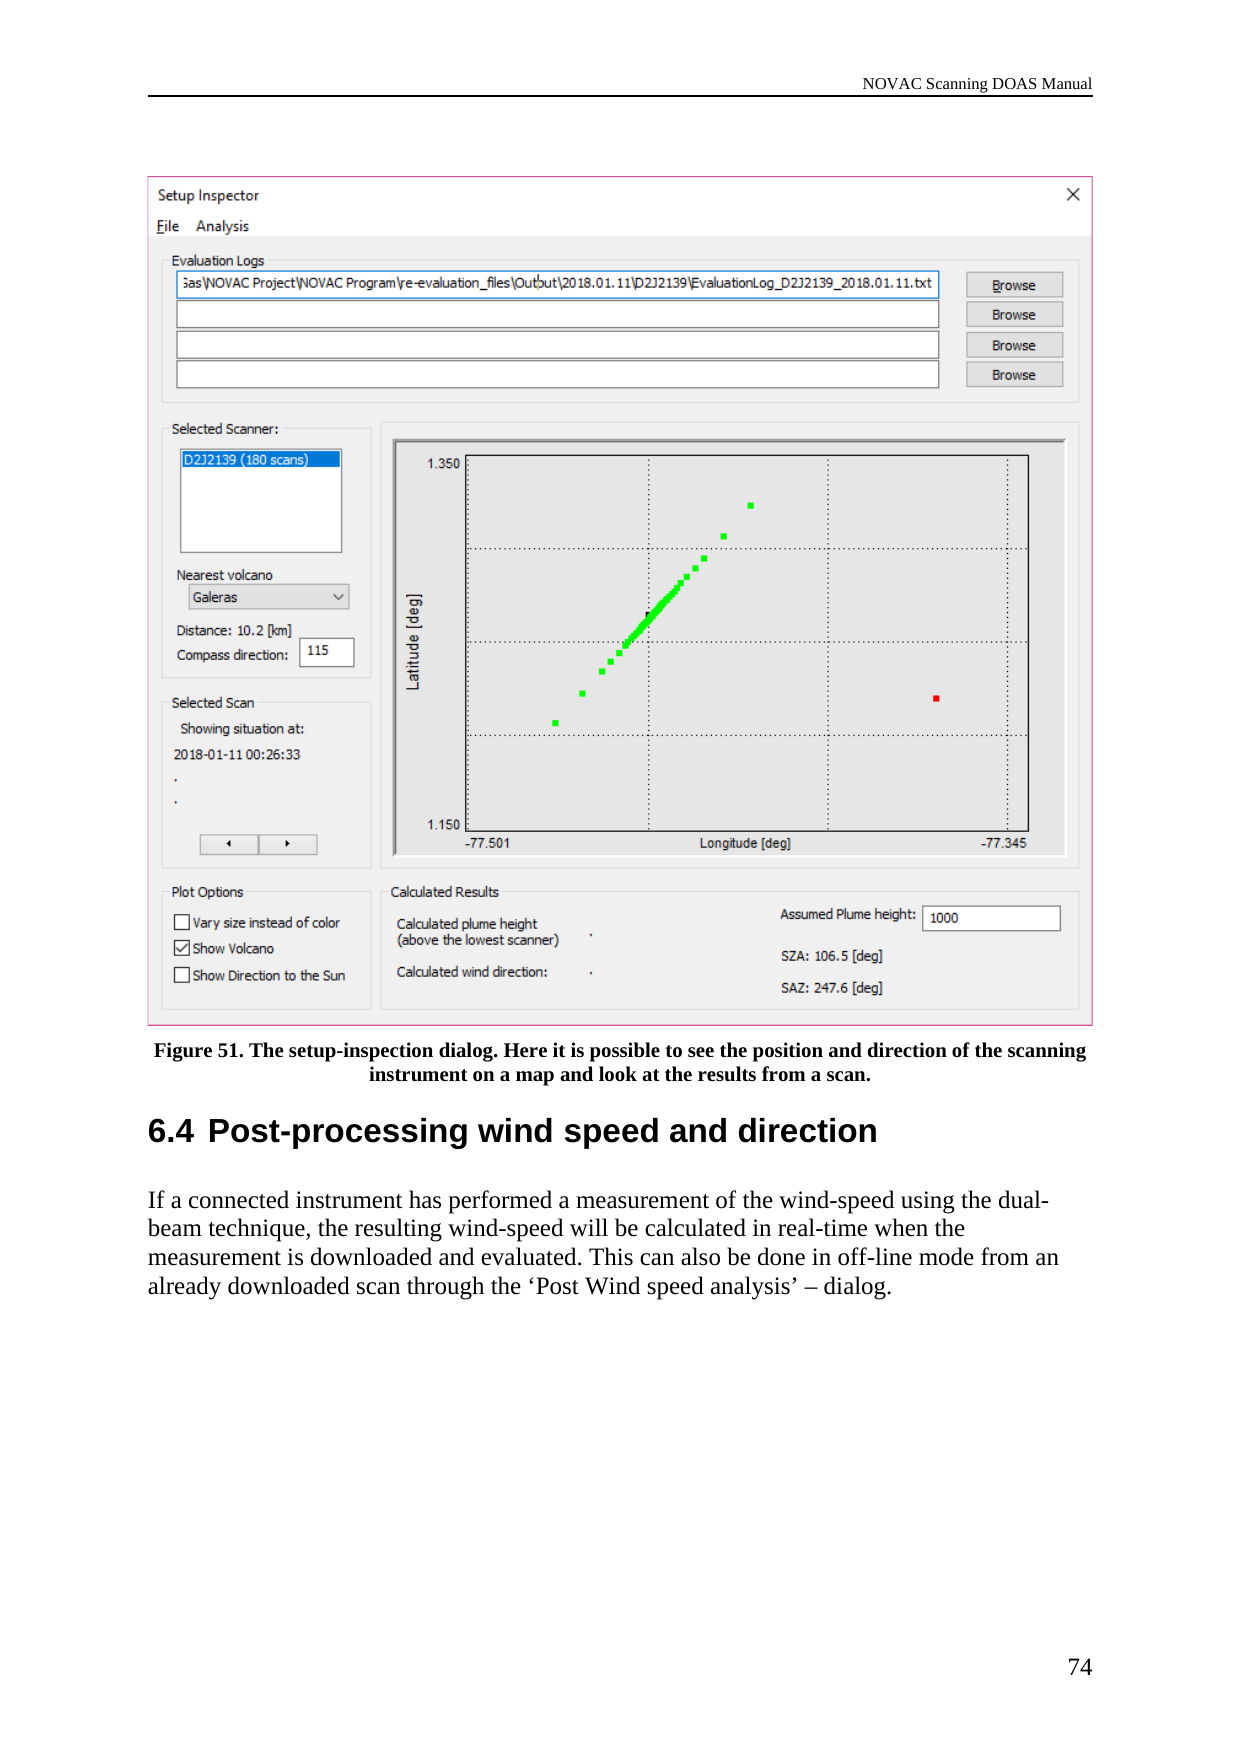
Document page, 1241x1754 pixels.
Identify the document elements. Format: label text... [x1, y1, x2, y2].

picture [147, 176, 1093, 1026]
subtitle Post-processing wind speed and direction [148, 1111, 1093, 1150]
text If a connected instrument has performed a measurement of the wind-speed using the dual-beam technique, the resulting wind-speed will be calculated in real-time when the measurement is downloaded and evaluated. This can also be done in off-line mode from an already downloaded scan through the ‘Post Wind speed analysis’ – dialog. [148, 1185, 1093, 1300]
